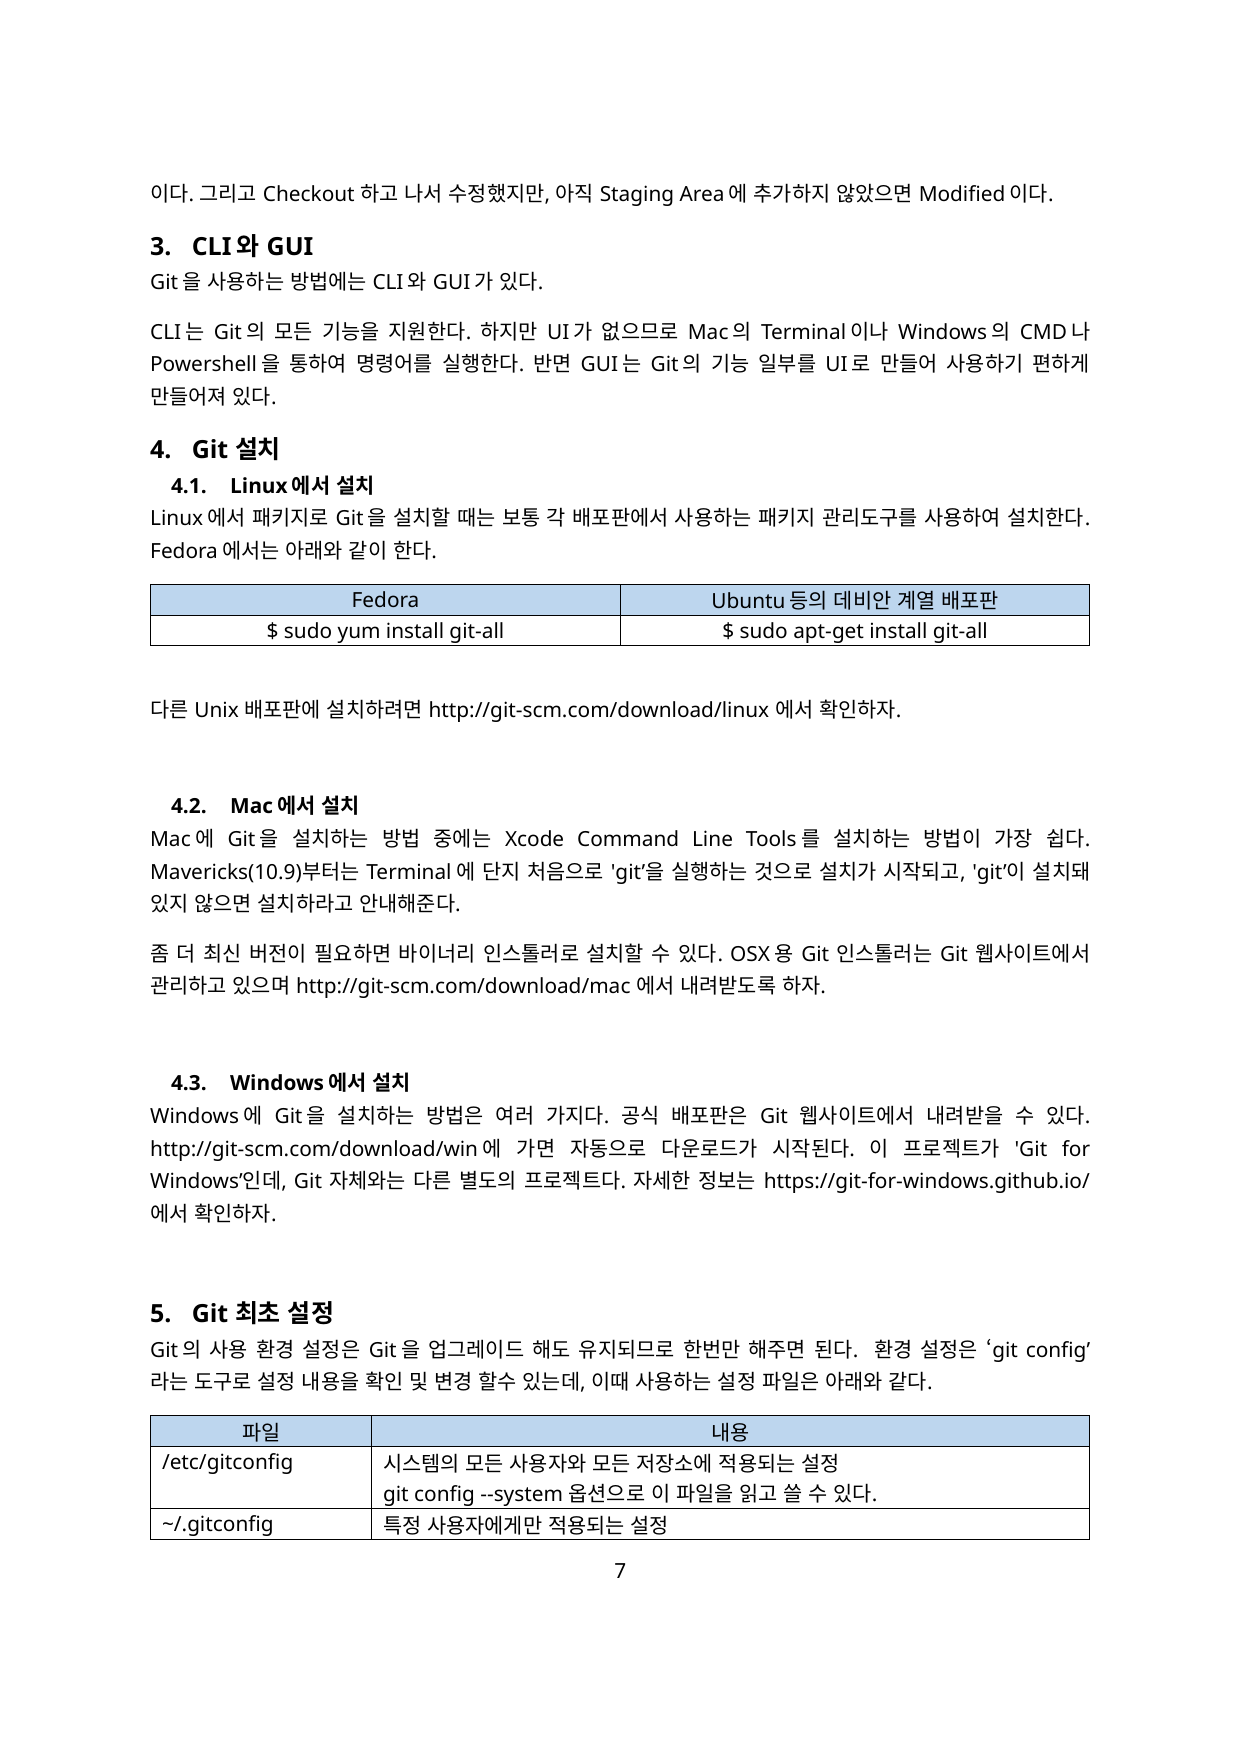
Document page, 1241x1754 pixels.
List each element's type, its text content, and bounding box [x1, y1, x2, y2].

table_cell $ sudo yum install git-all [151, 616, 620, 644]
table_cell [372, 1509, 1089, 1539]
subtitle Windows에서 설치 [171, 1066, 1069, 1097]
text Git의 사용 환경 설정은 Git을 업그레이드 해도 유지되므로 한번만 해주면 된다. 환경 설정은 ‘git config’라는 도구로 설정 내용을 확인 및 변경 할수 있는데, 이때 사용하는 설정 파일은 아래와 같다. [150, 1333, 1090, 1396]
text Linux에서 패키지로 Git을 설치할 때는 보통 각 배포판에서 사용하는 패키지 관리도구를 사용하여 설치한다. Fedora에서는 아래와 같이 한다. [150, 502, 1090, 564]
table_header 내용 [372, 1416, 1089, 1446]
text 좀 더 최신 버전이 필요하면 바이너리 인스톨러로 설치할 수 있다. OSX용 Git 인스톨러는 Git 웹사이트에서 관리하고 있으며 http://git-scm.com/download/mac 에서 내려받도록 하자. [150, 937, 1090, 1000]
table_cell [151, 1509, 371, 1539]
subtitle Git 최초 설정 [150, 1294, 1069, 1330]
subtitle Linux에서 설치 [171, 469, 1069, 499]
subtitle CLI와 GUI [150, 227, 1069, 263]
table_header Fedora [151, 585, 620, 615]
subtitle Mac에서 설치 [171, 789, 1069, 820]
subtitle Git 설치 [150, 430, 1069, 466]
text Git을 사용하는 방법에는 CLI와 GUI가 있다. [150, 266, 1090, 296]
table_header Ubuntu등의 데비안 계열 배포판 [621, 585, 1089, 615]
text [150, 177, 1090, 207]
table_cell $ sudo apt-get install git-all [621, 616, 1089, 644]
text Windows에 Git을 설치하는 방법은 여러 가지다. 공식 배포판은 Git 웹사이트에서 내려받을 수 있다. http://git-scm.com/download/win에 가면 자동으로 다운로드가 시작된다. 이 프로젝트가 'Git for Windows’인데, Git 자체와는 다른 별도의 프로젝트다. 자세한 정보는 https://git-for-windows.github.io/에서 확인하자. [150, 1099, 1090, 1227]
table_cell 시스템의 모든 사용자와 모든 저장소에 적용되는 설정 git config --system 옵션으로 이 파일을 읽고 쓸 수 있다. [372, 1447, 1089, 1508]
text 다른 Unix 배포판에 설치하려면 http://git-scm.com/download/linux 에서 확인하자. [150, 693, 1090, 723]
text Mac에 Git을 설치하는 방법 중에는 Xcode Command Line Tools를 설치하는 방법이 가장 쉽다. Mavericks(10.9)부터는 Terminal에 단지 처음으로 'git’을 실행하는 것으로 설치가 시작되고, 'git’이 설치돼 있지 않으면 설치하라고 안내해준다. [150, 822, 1090, 918]
text CLI는 Git의 모든 기능을 지원한다. 하지만 UI가 없으므로 Mac의 Terminal이나 Windows의 CMD나 Powershell을 통하여 명령어를 실행한다. 반면 GUI는 Git의 기능 일부를 UI로 만들어 사용하기 편하게 만들어져 있다. [150, 315, 1090, 411]
table_cell /etc/gitconfig [151, 1447, 371, 1508]
table_header 파일 [151, 1416, 371, 1446]
